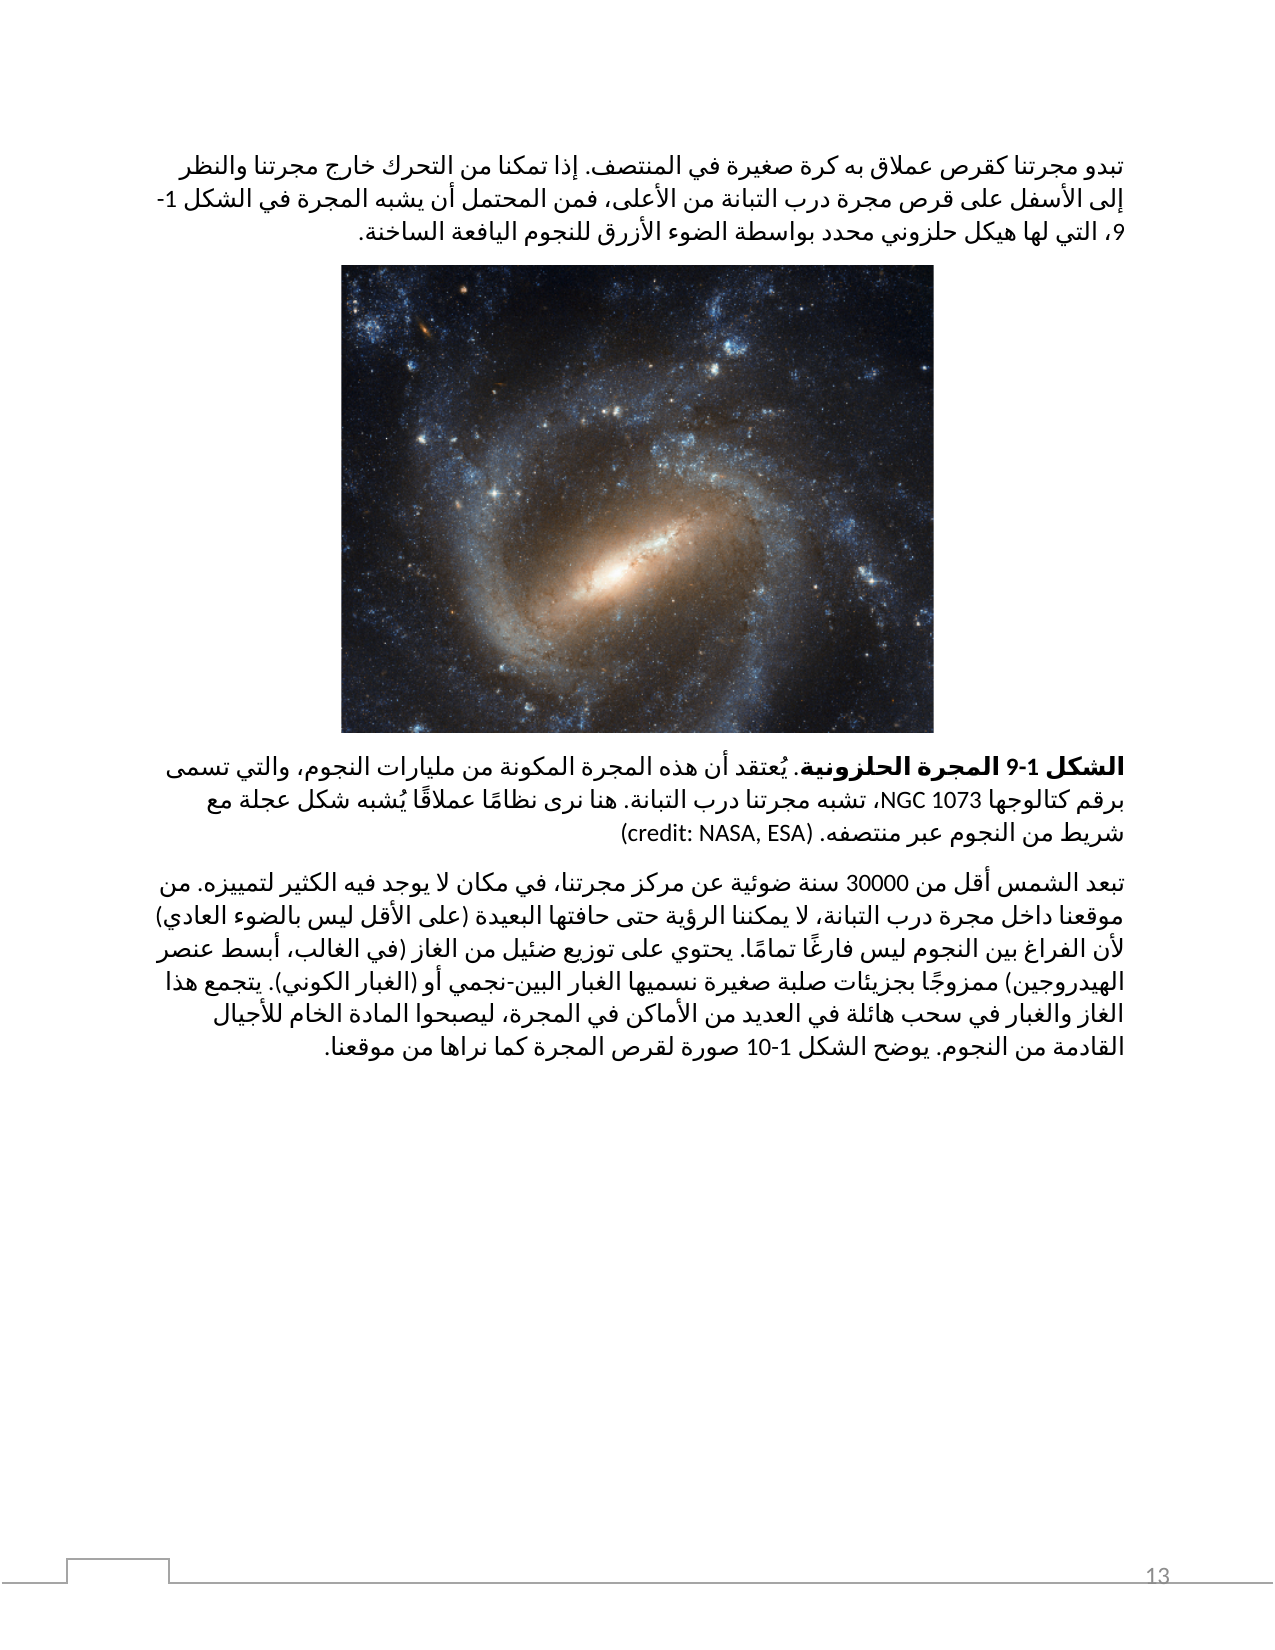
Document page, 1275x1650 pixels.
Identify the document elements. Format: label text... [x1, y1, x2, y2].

text تبعد الشمس أقل من 30000 سنة ضوئية عن مركز مجرتنا، في مكان لا يوجد فيه الكثير لتمييزه. من موقعنا داخل مجرة درب التبانة، لا يمكننا الرؤية حتى حافتها البعيدة (على الأقل ليس بالضوء العادي) لأن الفراغ بين النجوم ليس فارغًا تمامًا. يحتوي على توزيع ضئيل من الغاز (في الغالب، أبسط عنصر الهيدروجين) ممزوجًا بجزيئات صلبة صغيرة نسميها الغبار البين-نجمي أو (الغبار الكوني). يتجمع هذا الغاز والغبار في سحب هائلة في العديد من الأماكن في المجرة، ليصبحوا المادة الخام للأجيال القادمة من النجوم. يوضح الشكل 1-10 صورة لقرص المجرة كما نراها من موقعنا. [150, 867, 1125, 1062]
text تبدو مجرتنا كقرص عملاق به كرة صغيرة في المنتصف. إذا تمكنا من التحرك خارج مجرتنا والنظر إلى الأسفل على قرص مجرة درب التبانة من الأعلى، فمن المحتمل أن يشبه المجرة في الشكل 1-9، التي لها هيكل حلزوني محدد بواسطة الضوء الأزرق للنجوم اليافعة الساخنة. [150, 150, 1125, 246]
picture [341, 265, 934, 733]
text الشكل 1-9 المجرة الحلزونية. يُعتقد أن هذه المجرة المكونة من مليارات النجوم، والتي تسمى برقم كتالوجها NGC 1073، تشبه مجرتنا درب التبانة. هنا نرى نظامًا عملاقًا يُشبه شكل عجلة مع شريط من النجوم عبر منتصفه. (credit: NASA, ESA) [150, 752, 1125, 848]
